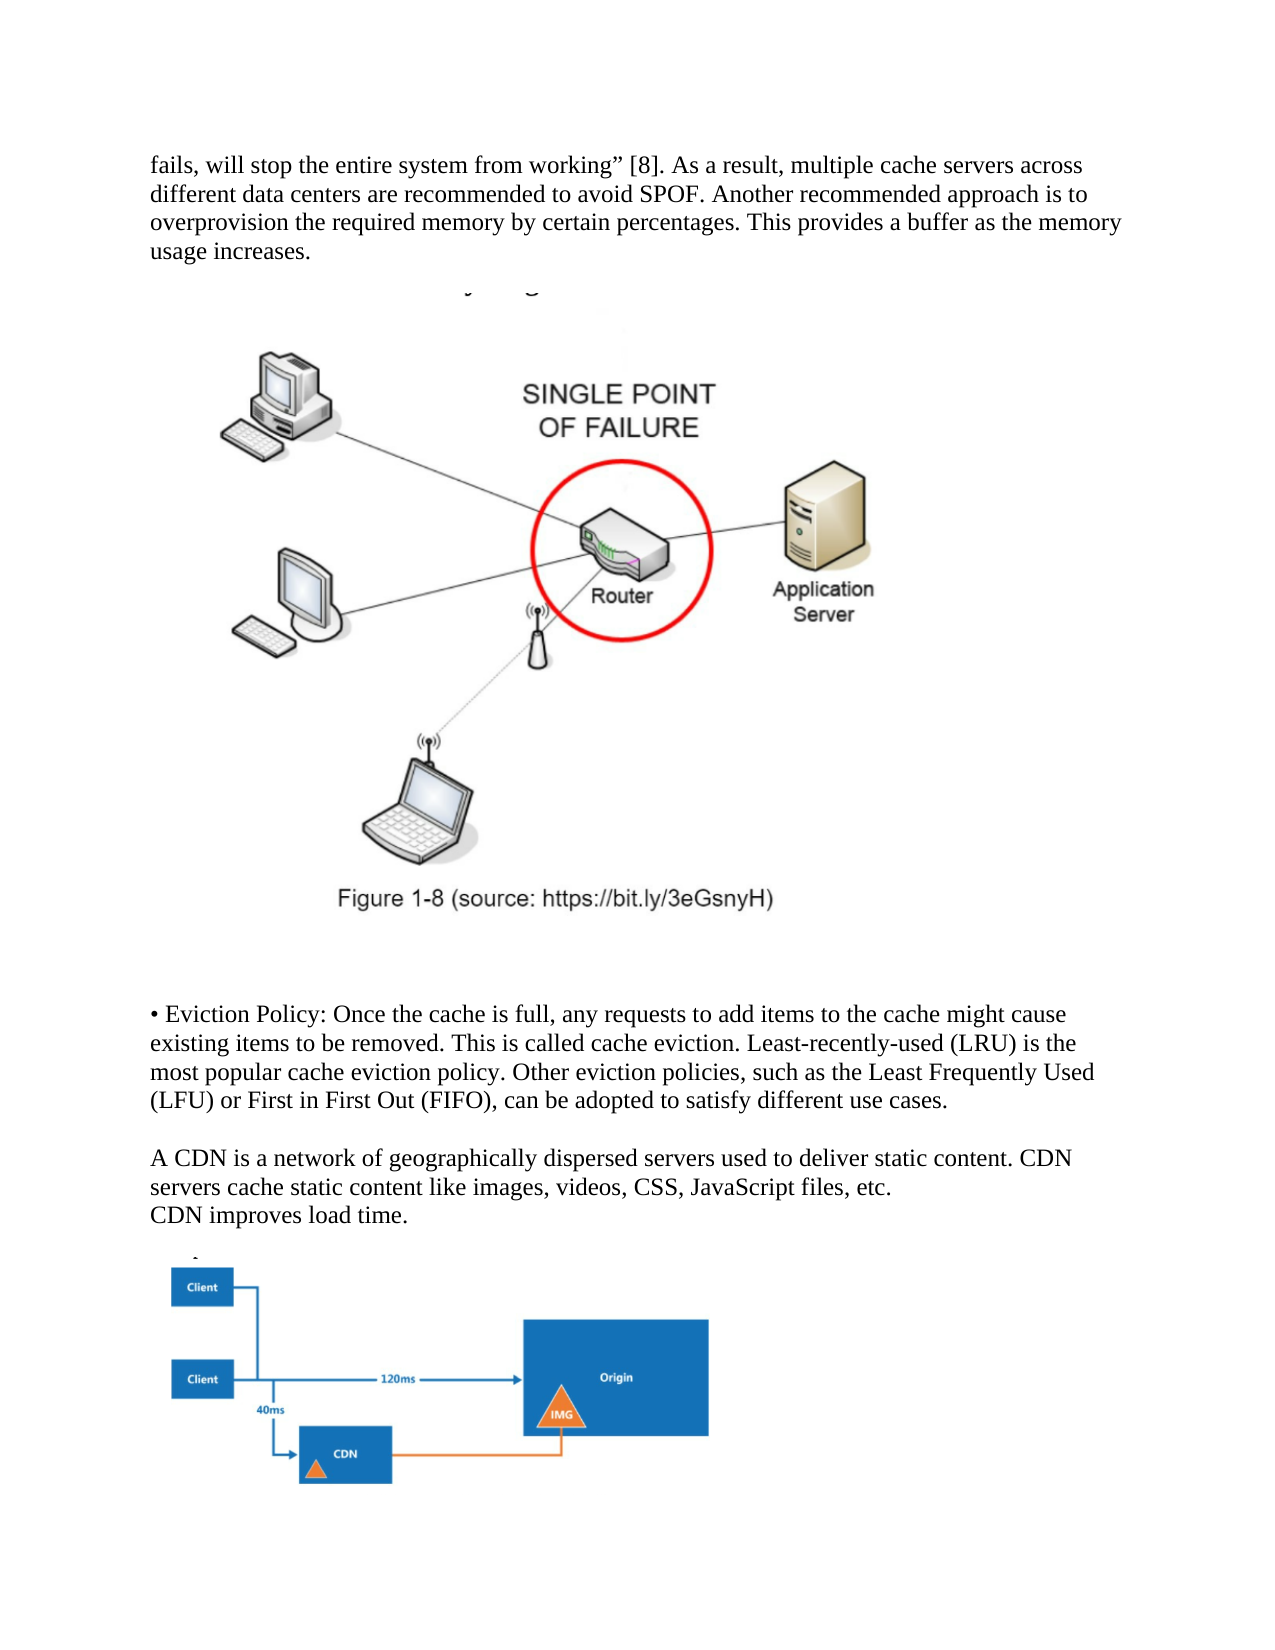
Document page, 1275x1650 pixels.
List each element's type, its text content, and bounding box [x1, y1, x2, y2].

text CDN improves load time. [150, 1200, 1125, 1229]
picture [150, 293, 959, 942]
text • Eviction Policy: Once the cache is full, any requests to add items to the cache might cause existing items to be removed. This is called cache eviction. Least-recently-used (LRU) is the most popular cache eviction policy. Other eviction policies, such as the Least Frequently Used (LFU) or First in First Out (FIFO), can be adopted to satisfy different use cases. [150, 999, 1125, 1114]
picture [150, 1257, 740, 1495]
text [150, 150, 1125, 265]
text A CDN is a network of geographically dispersed servers used to deliver static content. CDN servers cache static content like images, videos, CSS, JavaScript files, etc. [150, 1143, 1125, 1200]
